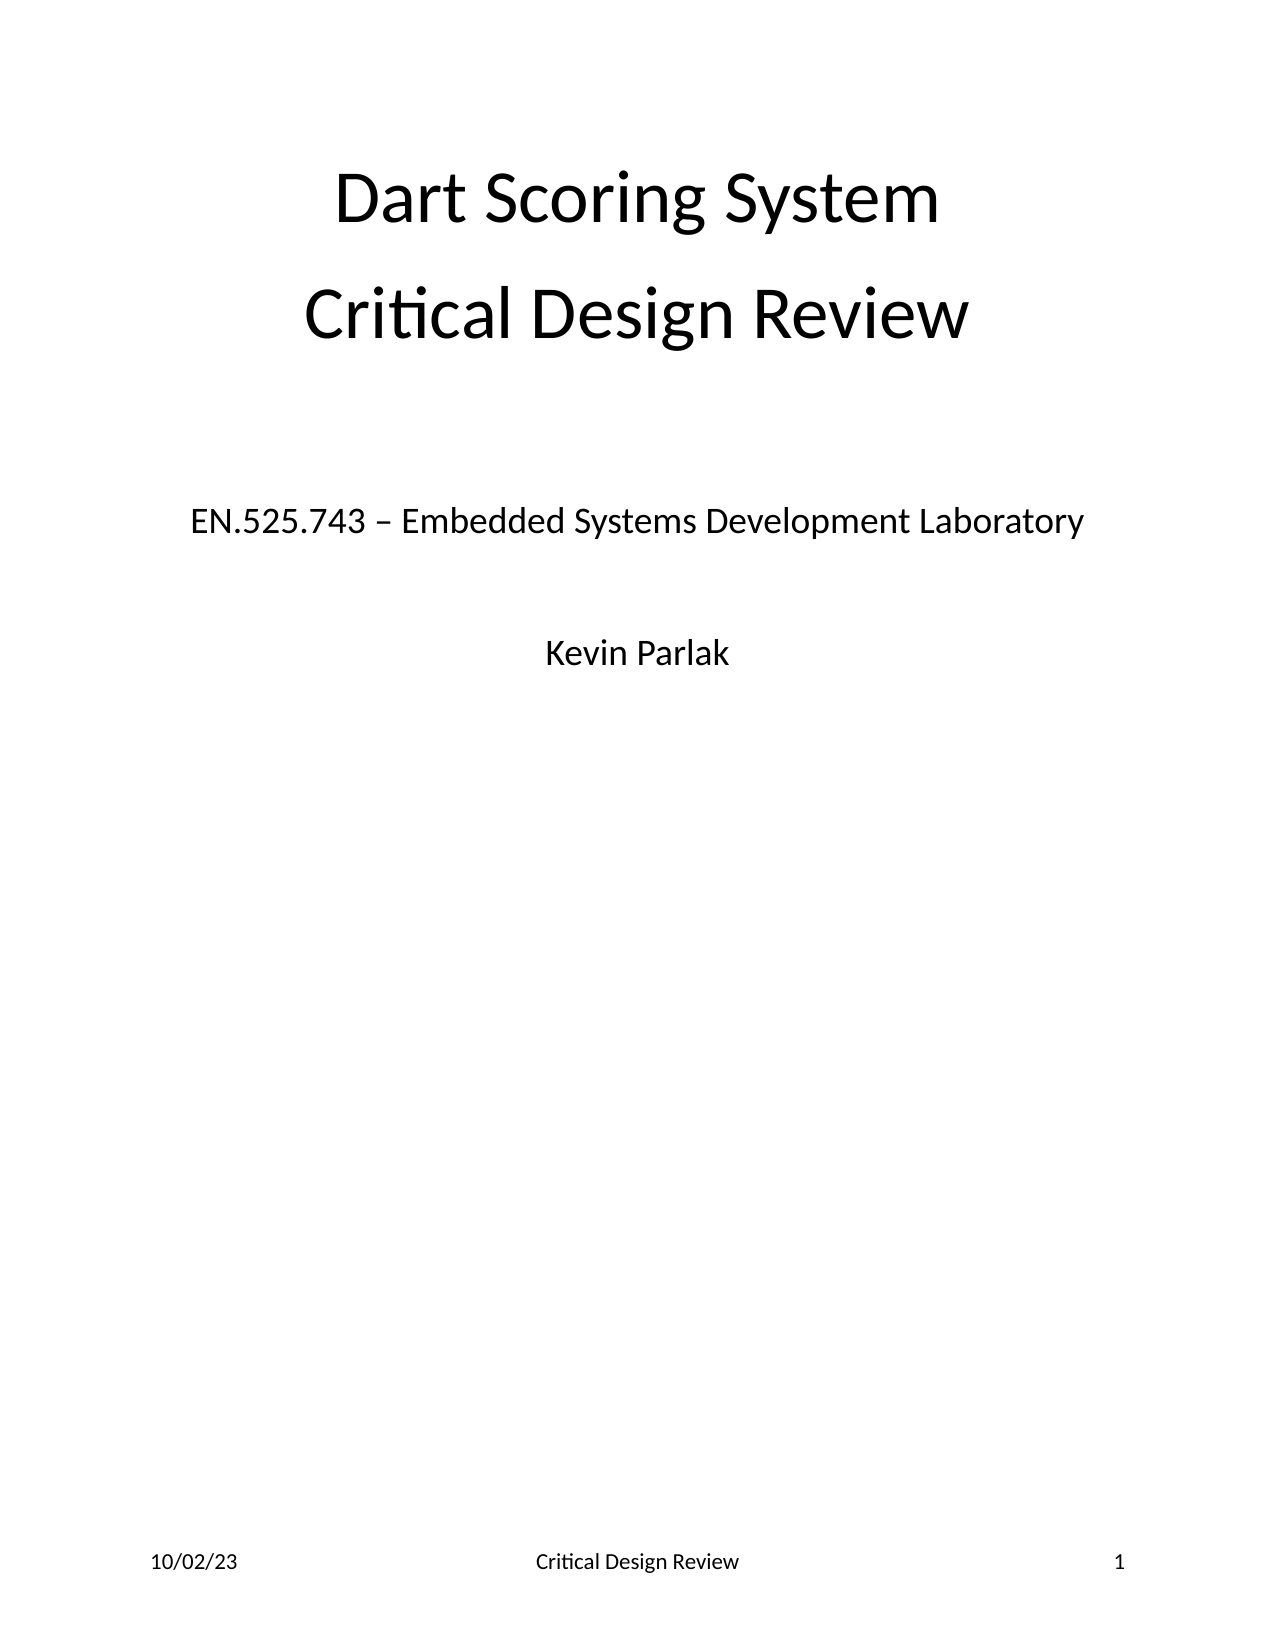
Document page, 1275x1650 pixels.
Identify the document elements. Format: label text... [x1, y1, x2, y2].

text Critical Design Review [150, 266, 1125, 357]
text Dart Scoring System [150, 150, 1125, 242]
text Kevin Parlak [150, 629, 1125, 675]
text EN.525.743 – Embedded Systems Development Laboratory [150, 497, 1125, 542]
